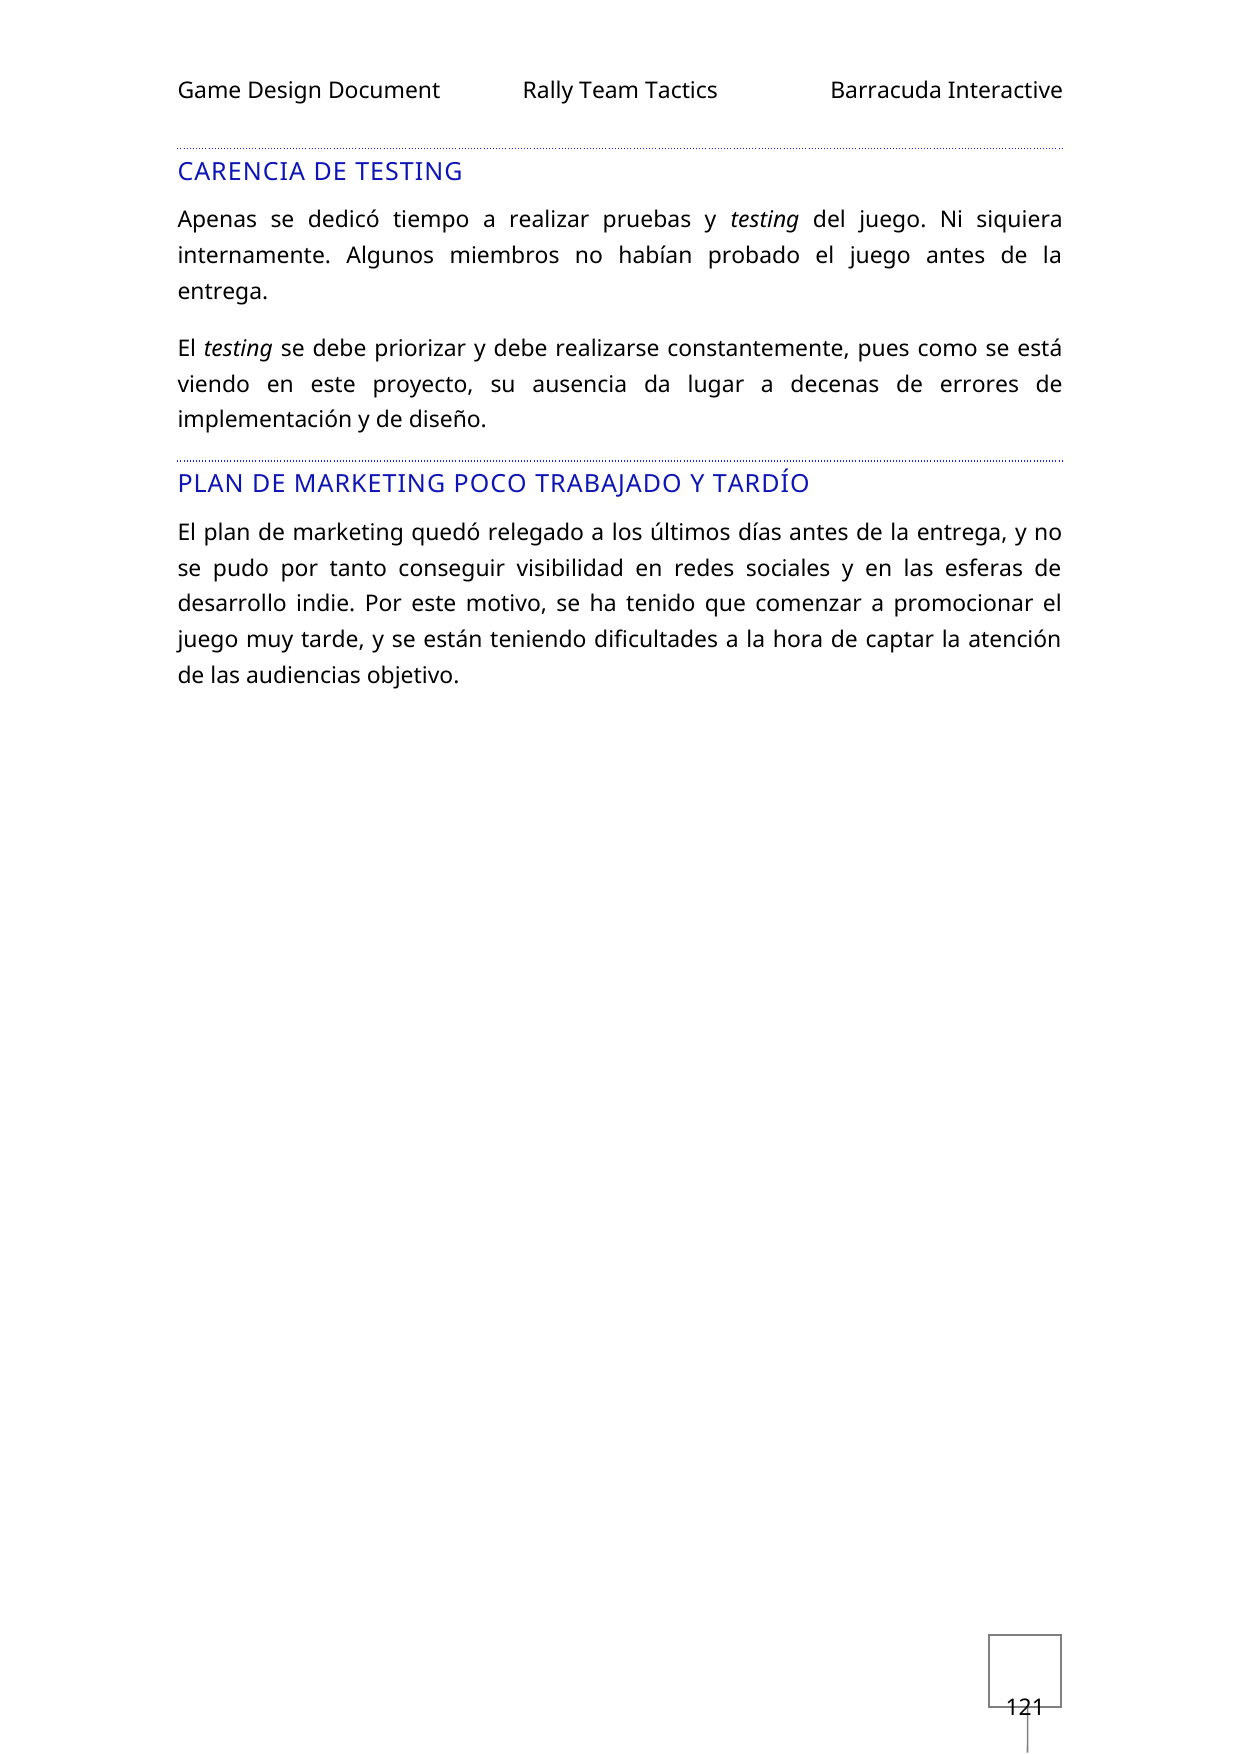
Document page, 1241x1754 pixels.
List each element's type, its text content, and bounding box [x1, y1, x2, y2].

text Apenas se dedicó tiempo a realizar pruebas y testing del juego. Ni siquiera internamente. Algunos miembros no habían probado el juego antes de la entrega. [177, 203, 1063, 306]
text El plan de marketing quedó relegado a los últimos días antes de la entrega, y no se pudo por tanto conseguir visibilidad en redes sociales y en las esferas de desarrollo indie. Por este motivo, se ha tenido que comenzar a promocionar el juego muy tarde, y se están teniendo dificultades a la hora de captar la atención de las audiencias objetivo. [177, 516, 1063, 691]
text El testing se debe priorizar y debe realizarse constantemente, pues como se está viendo en este proyecto, su ausencia da lugar a decenas de errores de implementación y de diseño. [177, 332, 1063, 435]
subtitle Carencia de testing [177, 148, 1063, 187]
subtitle Plan de marketing poco trabajado y tardío [177, 460, 1063, 500]
